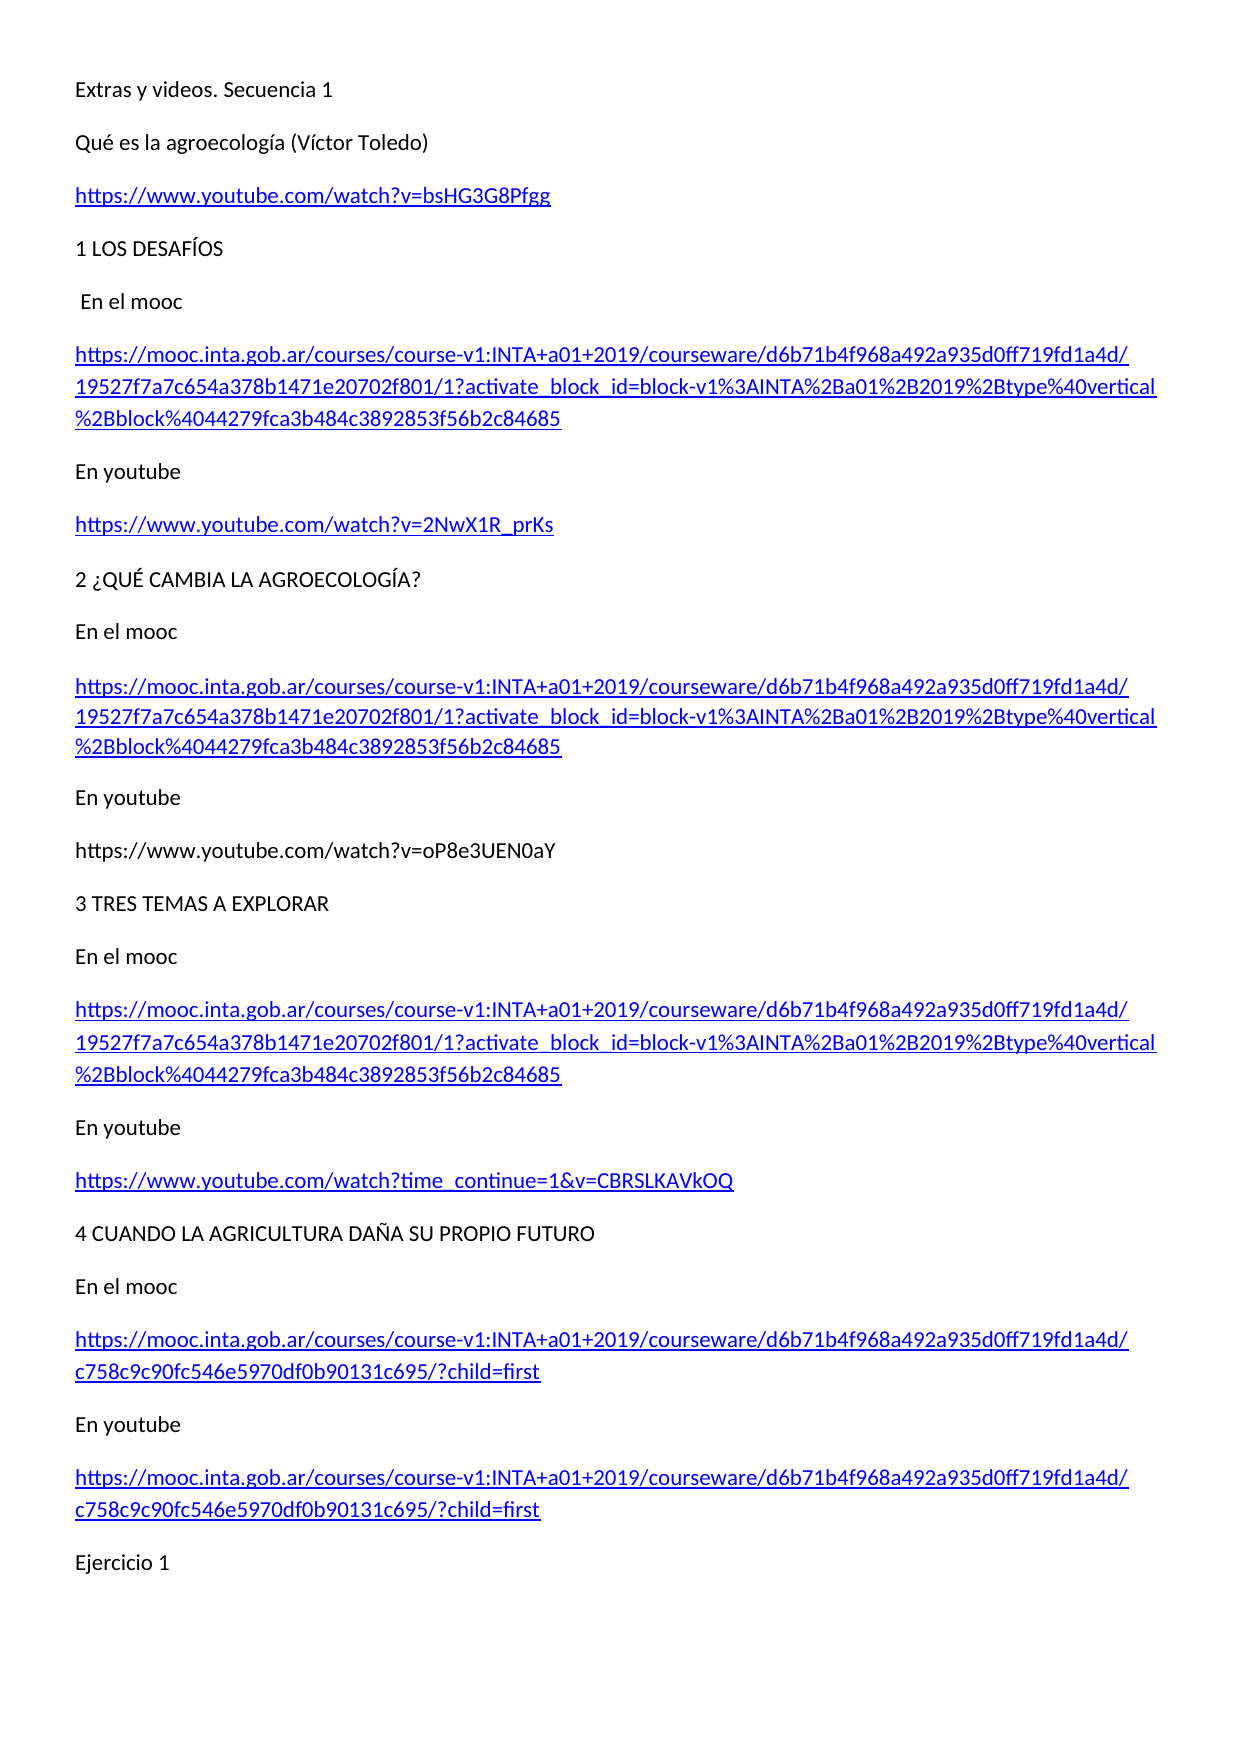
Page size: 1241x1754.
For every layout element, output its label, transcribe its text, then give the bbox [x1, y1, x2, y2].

text 1 LOS DESAFÍOS [75, 234, 1165, 262]
text https://www.youtube.com/watch?v=bsHG3G8Pfgg [75, 181, 1165, 209]
text Extras y videos. Secuencia 1 [75, 75, 1165, 103]
text 4 CUANDO LA AGRICULTURA DAÑA SU PROPIO FUTURO [75, 1219, 1165, 1247]
text En youtube [75, 1410, 1165, 1438]
text https://mooc.inta.gob.ar/courses/course-v1:INTA+a01+2019/courseware/d6b71b4f968a492a935d0ff719fd1a4d/c758c9c90fc546e5970df0b90131c695/?child=first [75, 1325, 1165, 1385]
text https://mooc.inta.gob.ar/courses/course-v1:INTA+a01+2019/courseware/d6b71b4f968a492a935d0ff719fd1a4d/19527f7a7c654a378b1471e20702f801/1?activate_block_id=block-v1%3AINTA%2Ba01%2B2019%2Btype%40vertical%2Bblock%4044279fca3b484c3892853f56b2c84685 [75, 996, 1165, 1088]
subtitle https://mooc.inta.gob.ar/courses/course-v1:INTA+a01+2019/courseware/d6b71b4f968a492a935d0ff719fd1a4d/19527f7a7c654a378b1471e20702f801/1?activate_block_id=block-v1%3AINTA%2Ba01%2B2019%2Btype%40vertical%2Bblock%4044279fca3b484c3892853f56b2c84685 [75, 670, 1165, 760]
text En el mooc [75, 287, 1165, 315]
text https://mooc.inta.gob.ar/courses/course-v1:INTA+a01+2019/courseware/d6b71b4f968a492a935d0ff719fd1a4d/19527f7a7c654a378b1471e20702f801/1?activate_block_id=block-v1%3AINTA%2Ba01%2B2019%2Btype%40vertical%2Bblock%4044279fca3b484c3892853f56b2c84685 [75, 340, 1165, 432]
text En el mooc [75, 942, 1165, 971]
text Ejercicio 1 [75, 1548, 1165, 1576]
text https://www.youtube.com/watch?time_continue=1&v=CBRSLKAVkOQ [75, 1166, 1165, 1194]
subtitle 2 ¿QUÉ CAMBIA LA AGROECOLOGÍA? [75, 563, 1165, 593]
text En el mooc [75, 617, 1165, 645]
text https://mooc.inta.gob.ar/courses/course-v1:INTA+a01+2019/courseware/d6b71b4f968a492a935d0ff719fd1a4d/c758c9c90fc546e5970df0b90131c695/?child=first [75, 1463, 1165, 1523]
text Qué es la agroecología (Víctor Toledo) [75, 128, 1165, 156]
text En youtube [75, 783, 1165, 811]
text En el mooc [75, 1272, 1165, 1300]
text 3 TRES TEMAS A EXPLORAR [75, 889, 1165, 917]
text https://www.youtube.com/watch?v=oP8e3UEN0aY [75, 836, 1165, 864]
text https://www.youtube.com/watch?v=2NwX1R_prKs [75, 511, 1165, 538]
text En youtube [75, 1113, 1165, 1141]
text En youtube [75, 457, 1165, 486]
